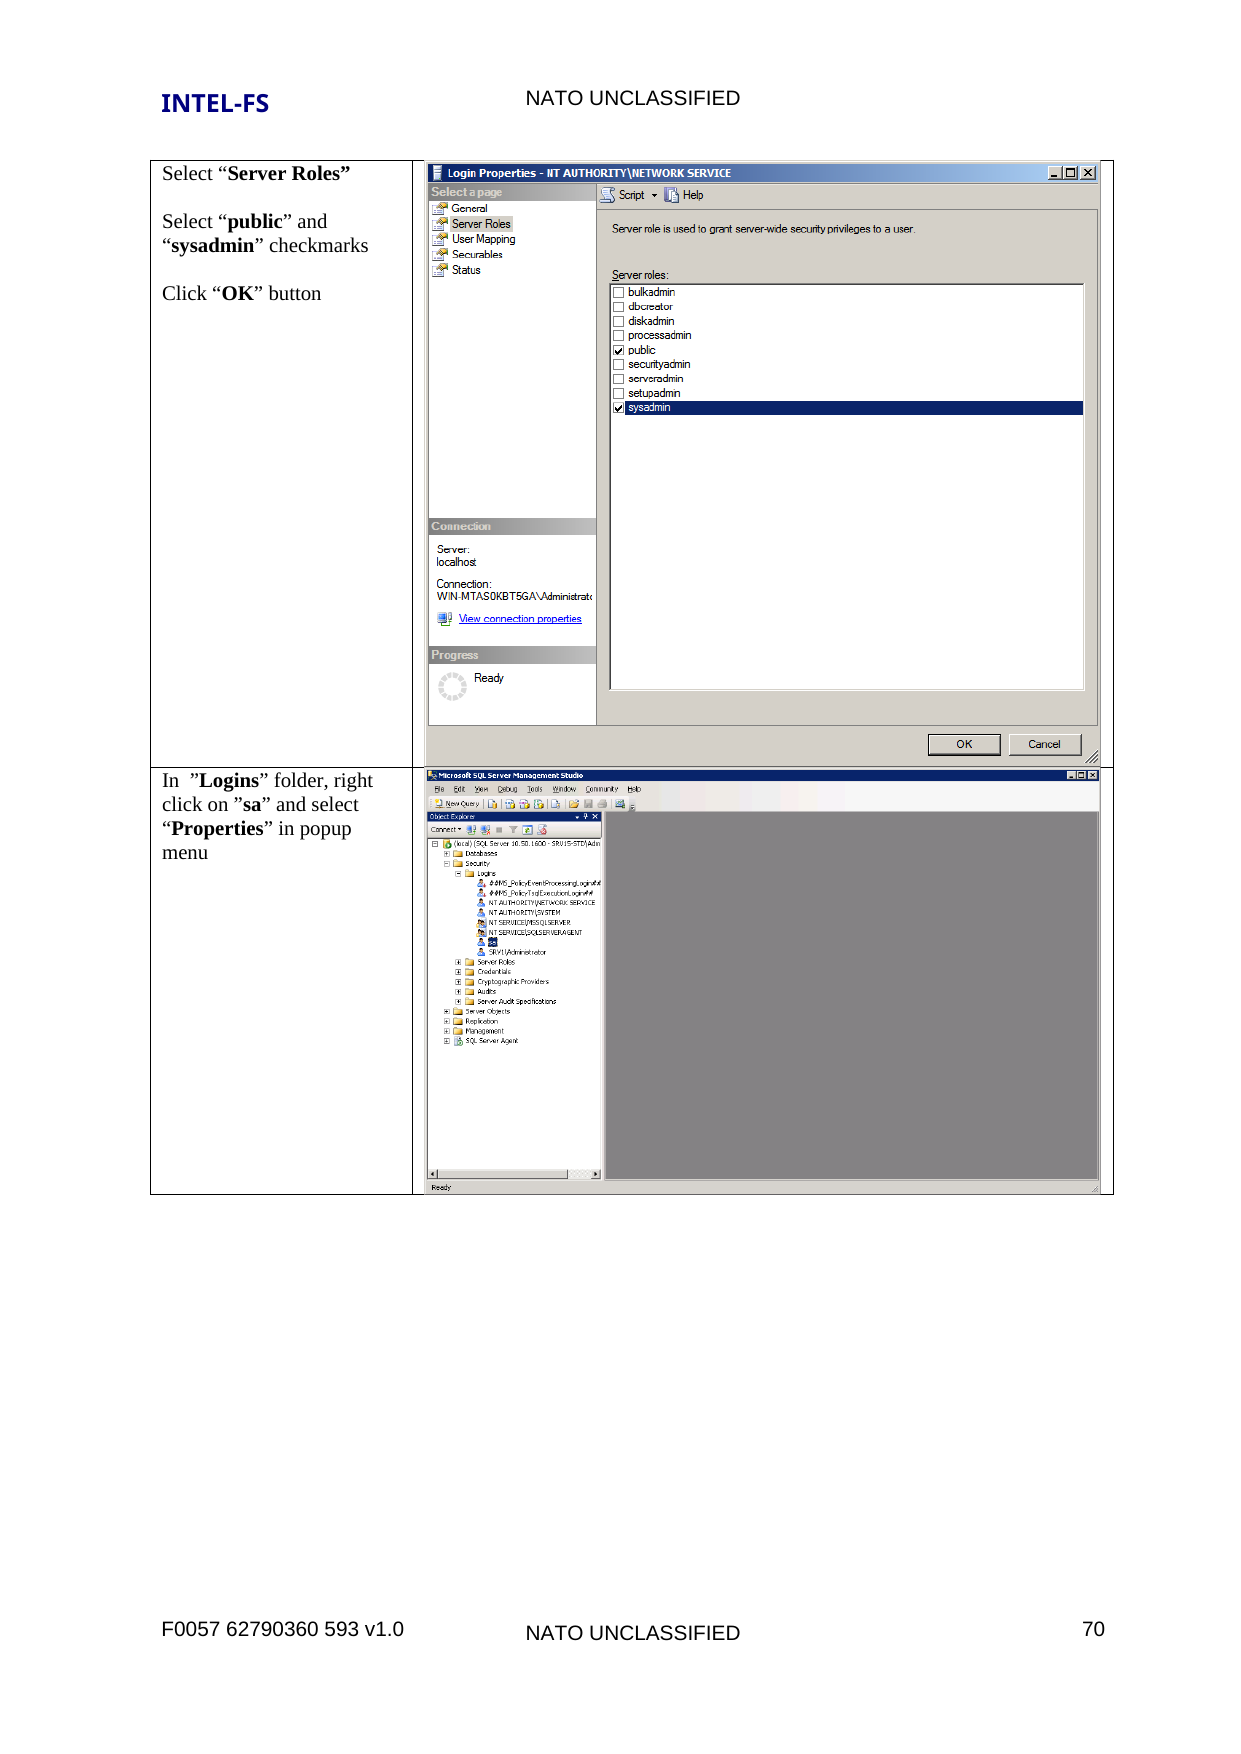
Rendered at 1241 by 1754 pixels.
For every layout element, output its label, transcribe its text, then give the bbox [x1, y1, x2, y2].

table_cell [1101, 768, 1113, 1194]
table_cell [1101, 161, 1113, 767]
table_cell [413, 161, 424, 767]
table_cell In ”Logins” folder, right click on ”sa” and select “Properties” in popup menu [151, 768, 412, 1194]
picture [424, 160, 1101, 1195]
table_cell [413, 768, 424, 1194]
table_cell Select “Server Roles” Select “public” and “sysadmin” checkmarks Click “OK” button [151, 161, 412, 767]
